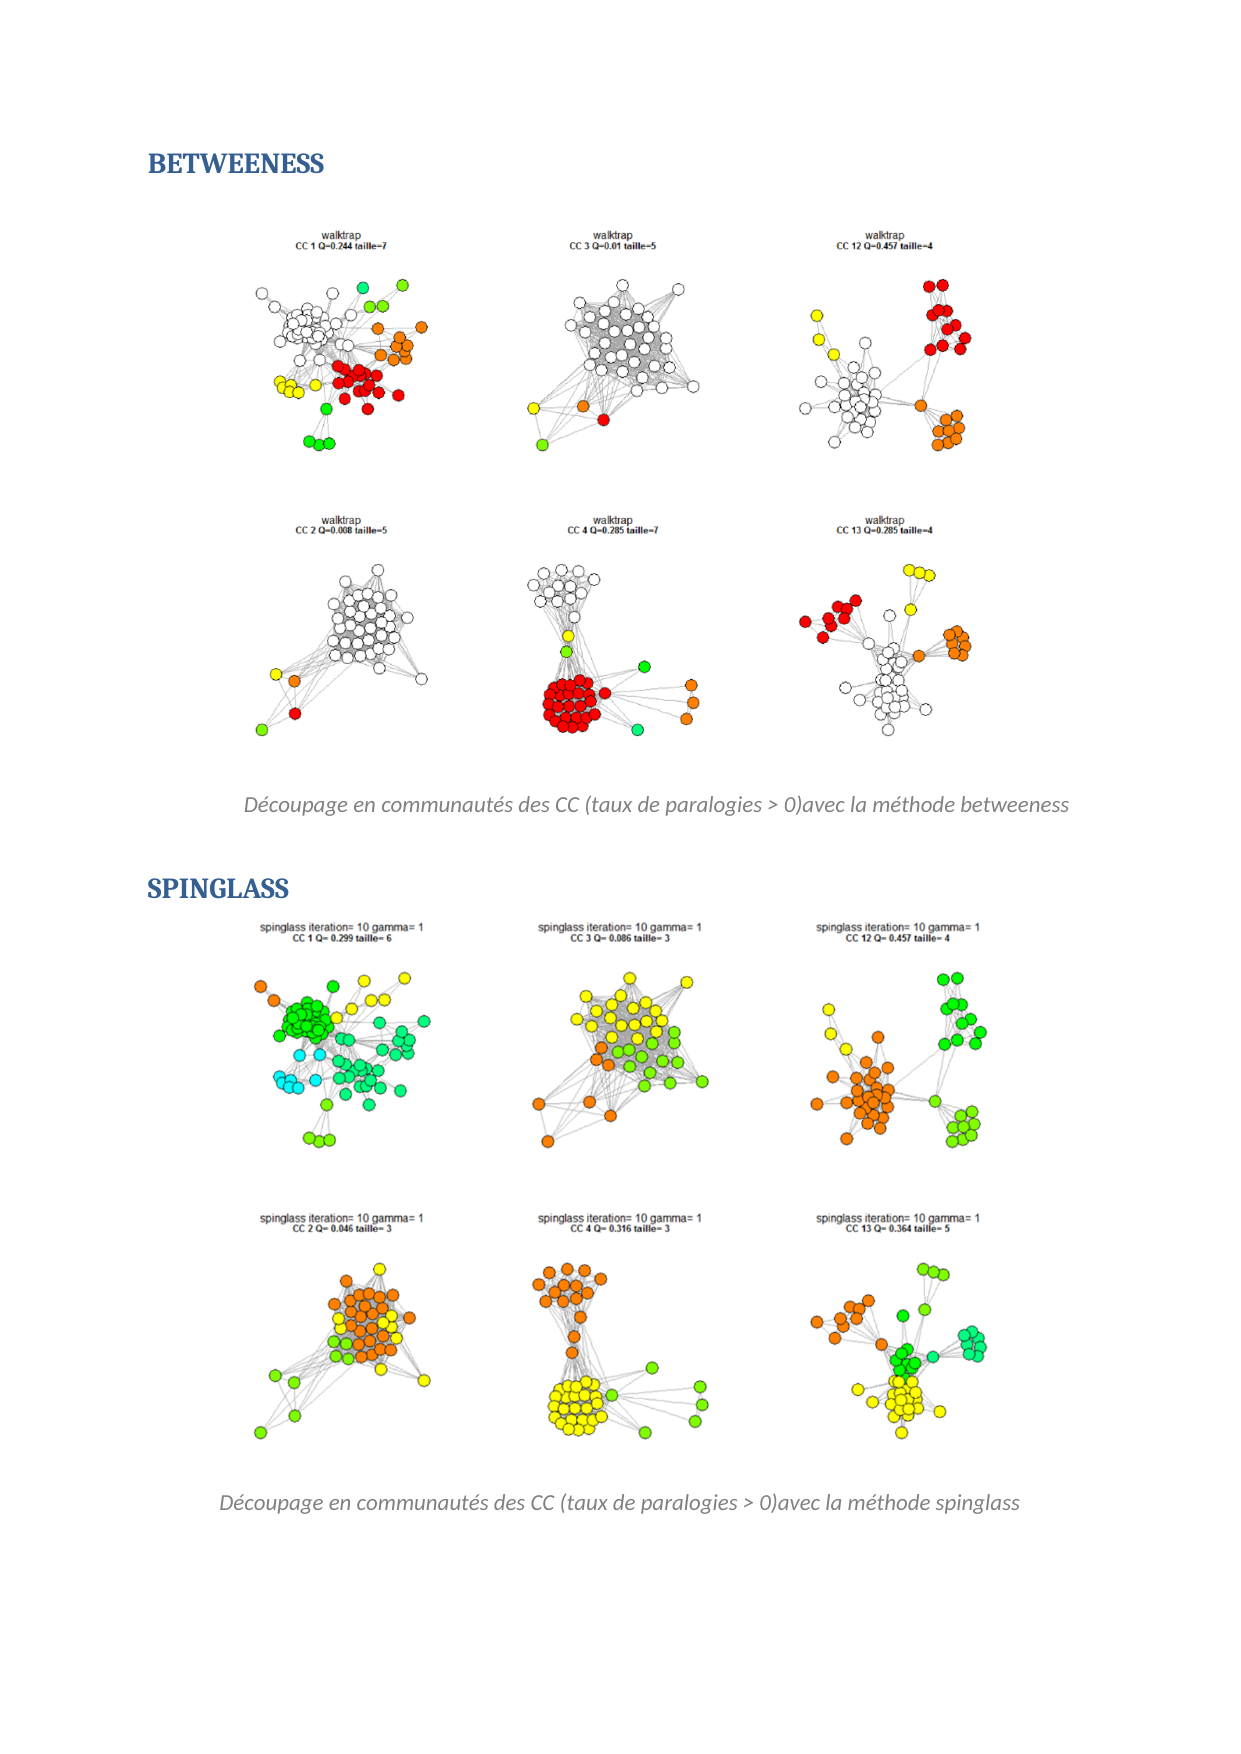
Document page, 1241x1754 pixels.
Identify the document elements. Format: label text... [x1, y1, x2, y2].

picture [241, 207, 999, 765]
text BETWEENESS [148, 148, 1093, 181]
subtitle SPINGLASS [148, 872, 1093, 905]
text Découpage en communautés des CC (taux de paralogies > 0)avec la méthode spinglass [148, 1488, 1093, 1516]
text Découpage en communautés des CC (taux de paralogies > 0)avec la méthode betweeness [148, 790, 1093, 818]
picture [225, 910, 1015, 1464]
